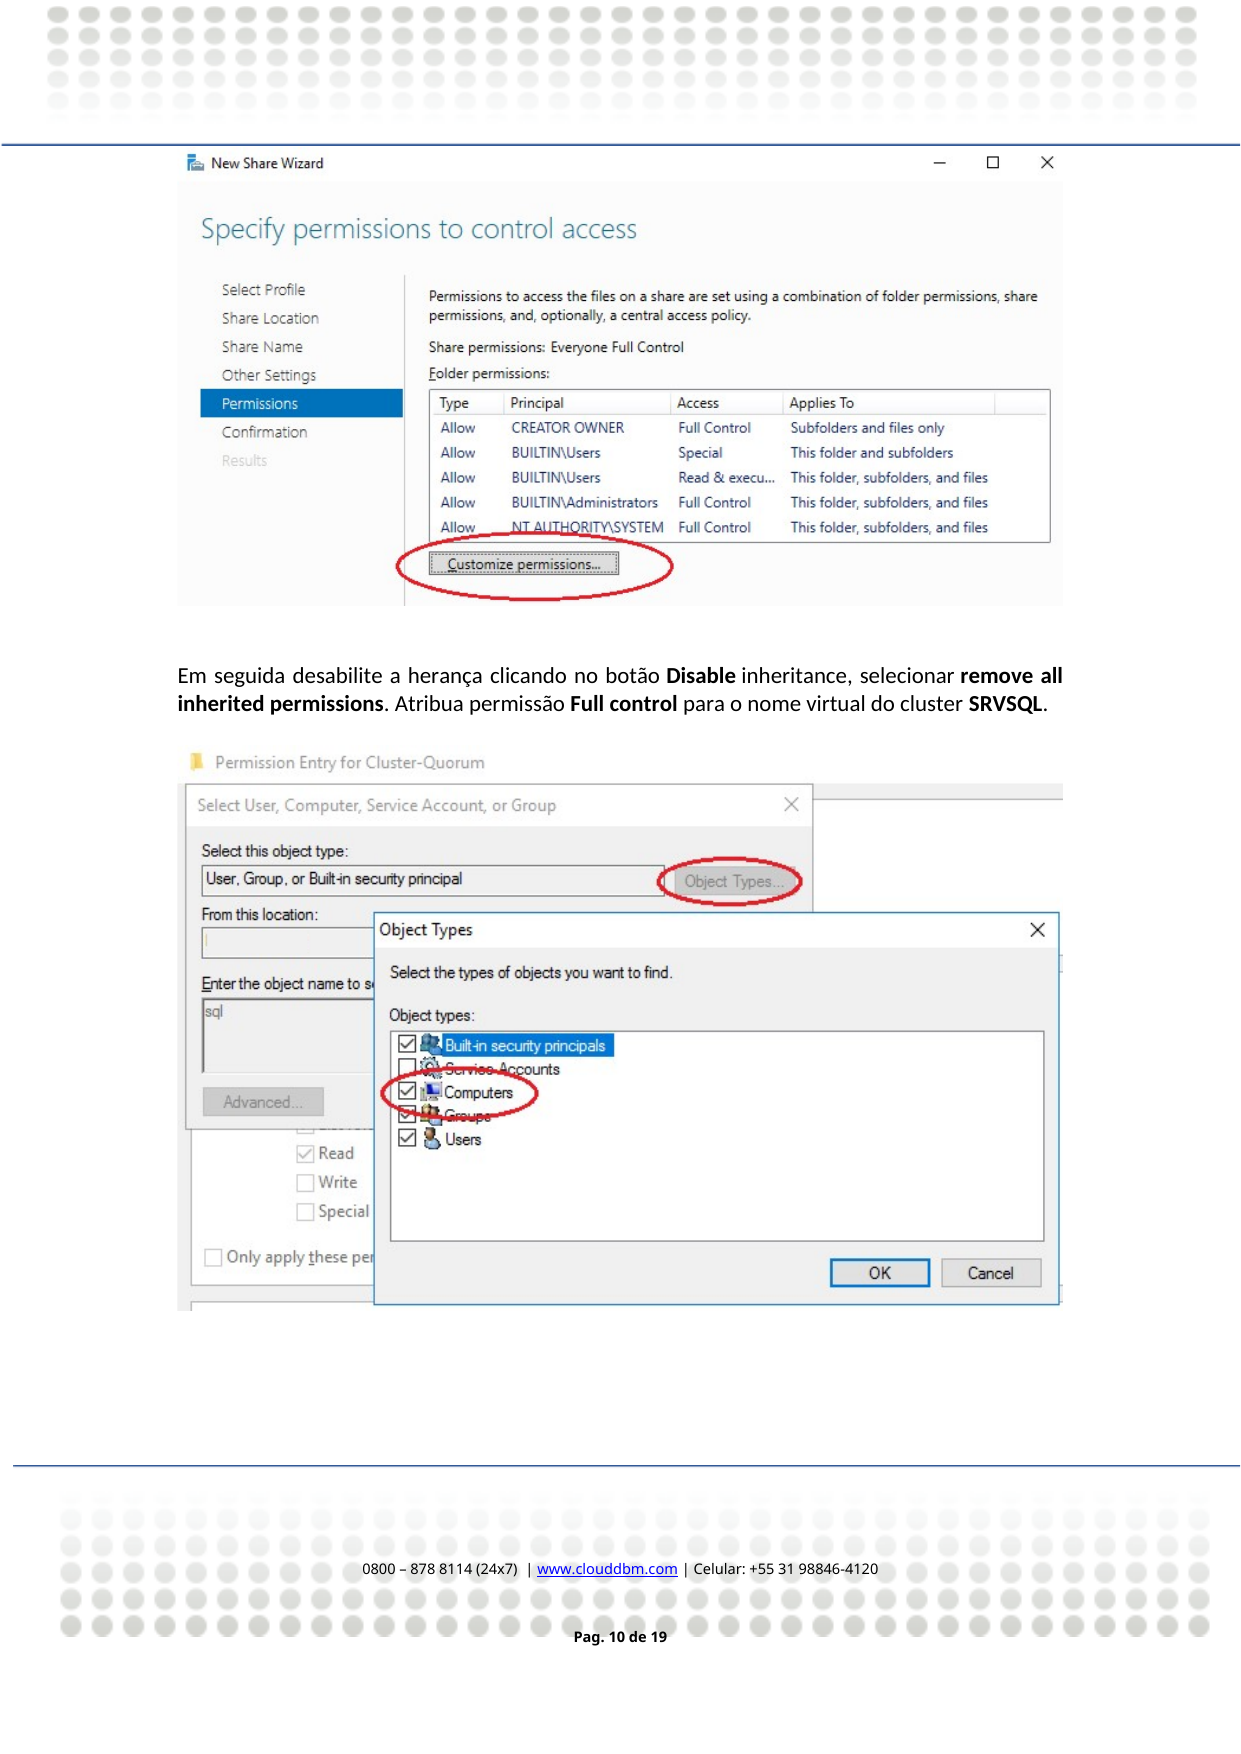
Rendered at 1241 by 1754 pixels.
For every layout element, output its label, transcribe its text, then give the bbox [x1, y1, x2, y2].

picture [0, 6, 1241, 146]
picture [13, 1465, 1241, 1637]
text Em seguida desabilite a herança clicando no botão Disable inheritance, selecionar remove all inherited permissions. Atribua permissão Full control para o nome virtual do cluster SRVSQL. [177, 661, 1063, 717]
picture [177, 147, 1063, 606]
